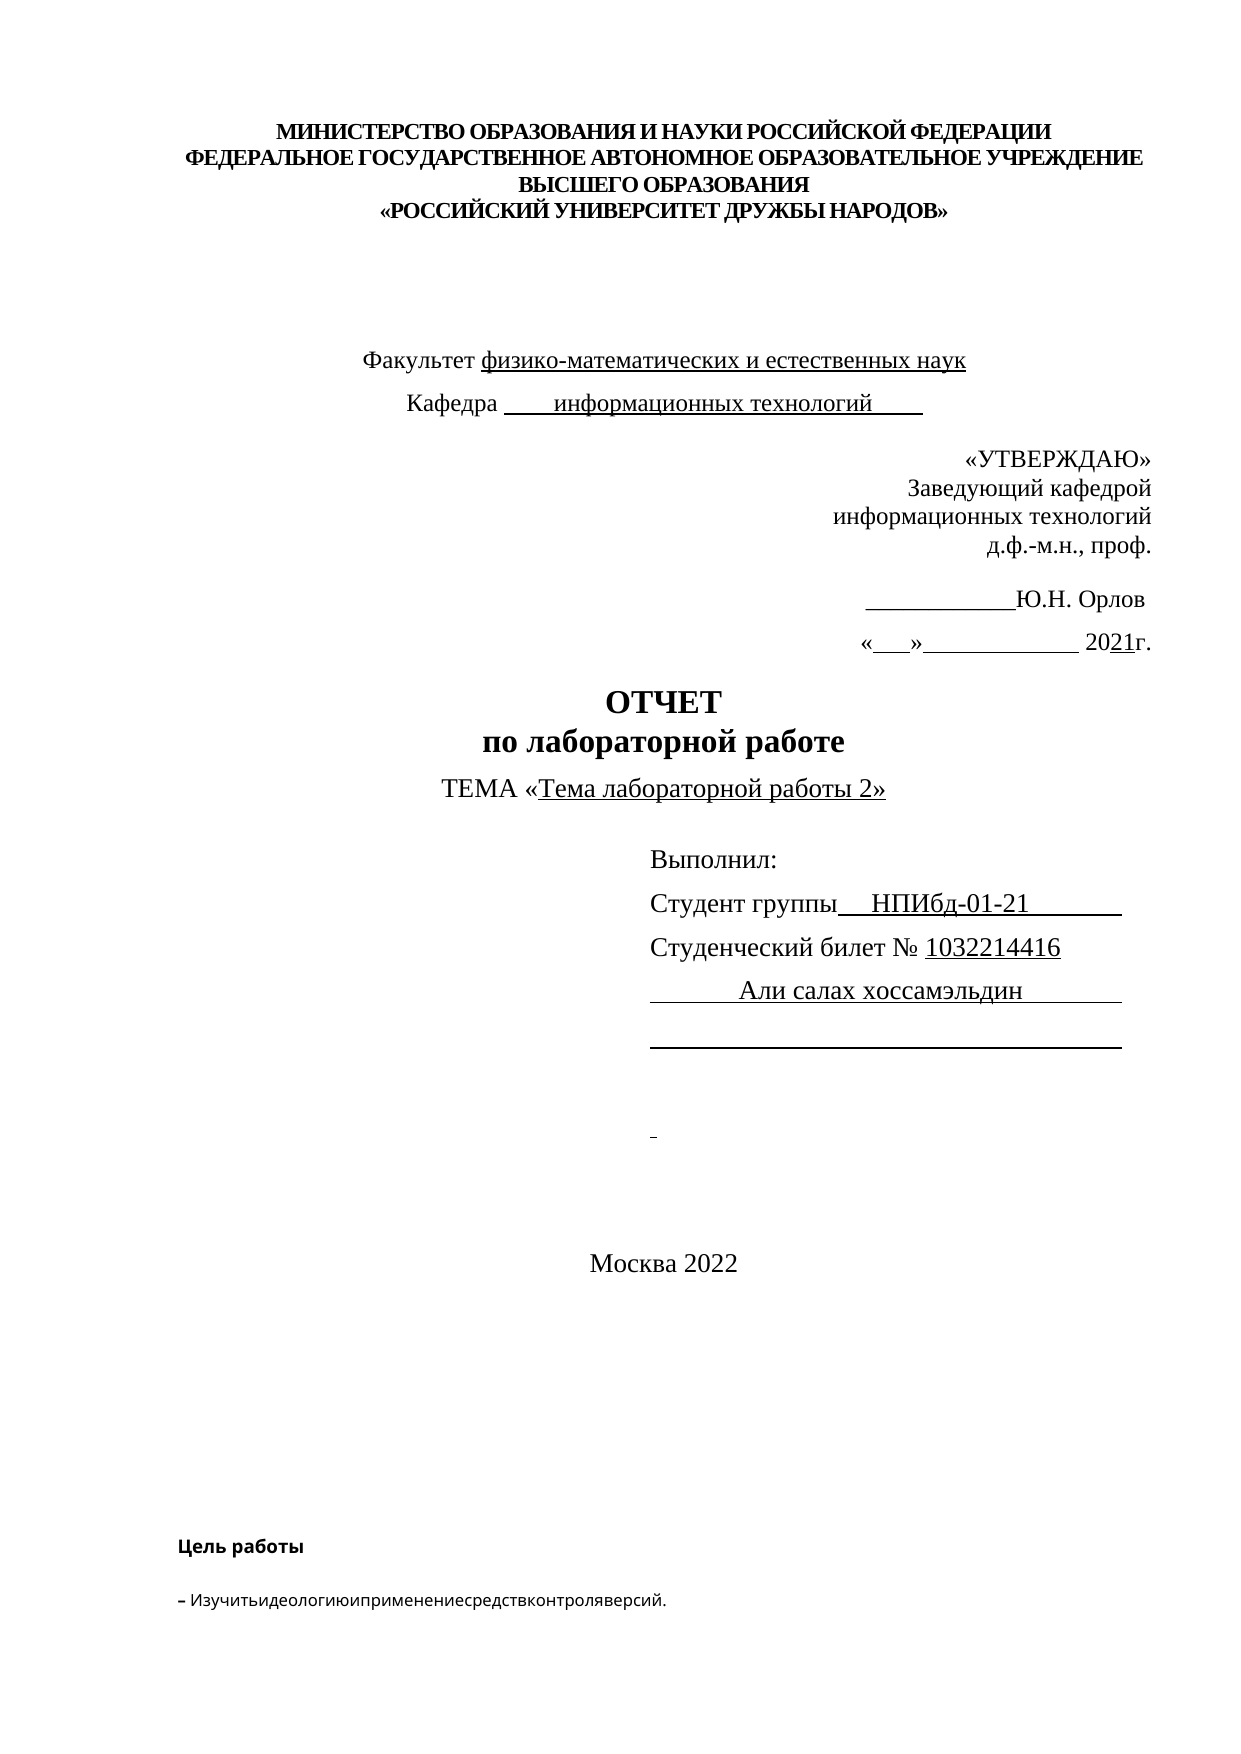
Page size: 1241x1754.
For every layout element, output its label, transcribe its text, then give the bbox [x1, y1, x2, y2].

text ____________Ю.Н. Орлов « » 2021г. [635, 584, 1152, 656]
text МИНИСТЕРСТВО ОБРАЗОВАНИЯ И НАУКИ РОССИЙСКОЙ ФЕДЕРАЦИИ [177, 118, 1152, 144]
text ОТЧЕТ по лабораторной работе [175, 683, 1152, 759]
text Цель работы [177, 1534, 1152, 1559]
text ФЕДЕРАЛЬНОЕ ГОСУДАРСТВЕННОЕ АВТОНОМНОЕ ОБРАЗОВАТЕЛЬНОЕ УЧРЕЖДЕНИЕ ВЫСШЕГО ОБРАЗОВАНИЯ [177, 144, 1152, 197]
text Москва 2022 [175, 1247, 1152, 1278]
text «УТВЕРЖДАЮ» Заведующий кафедрой информационных технологий д.ф.-м.н., проф. [768, 444, 1152, 559]
text – Изучитьидеологиюиприменениесредствконтроляверсий. [177, 1588, 1152, 1611]
text темА «Тема лабораторной работы 2» [175, 772, 1152, 803]
text Студент группы НПИбд-01-21 [650, 887, 1152, 918]
text Выполнил: [650, 843, 1152, 874]
text Кафедра информационных технологий [177, 388, 1152, 417]
text Али салах хоссамэльдин [650, 974, 1152, 1006]
text Студенческий билет № 1032214416 [650, 931, 1152, 962]
text «РОССИЙСКИЙ УНИВЕРСИТЕТ ДРУЖБЫ НАРОДОВ» [177, 197, 1152, 223]
text Факультет физико-математических и естественных наук [177, 345, 1152, 374]
